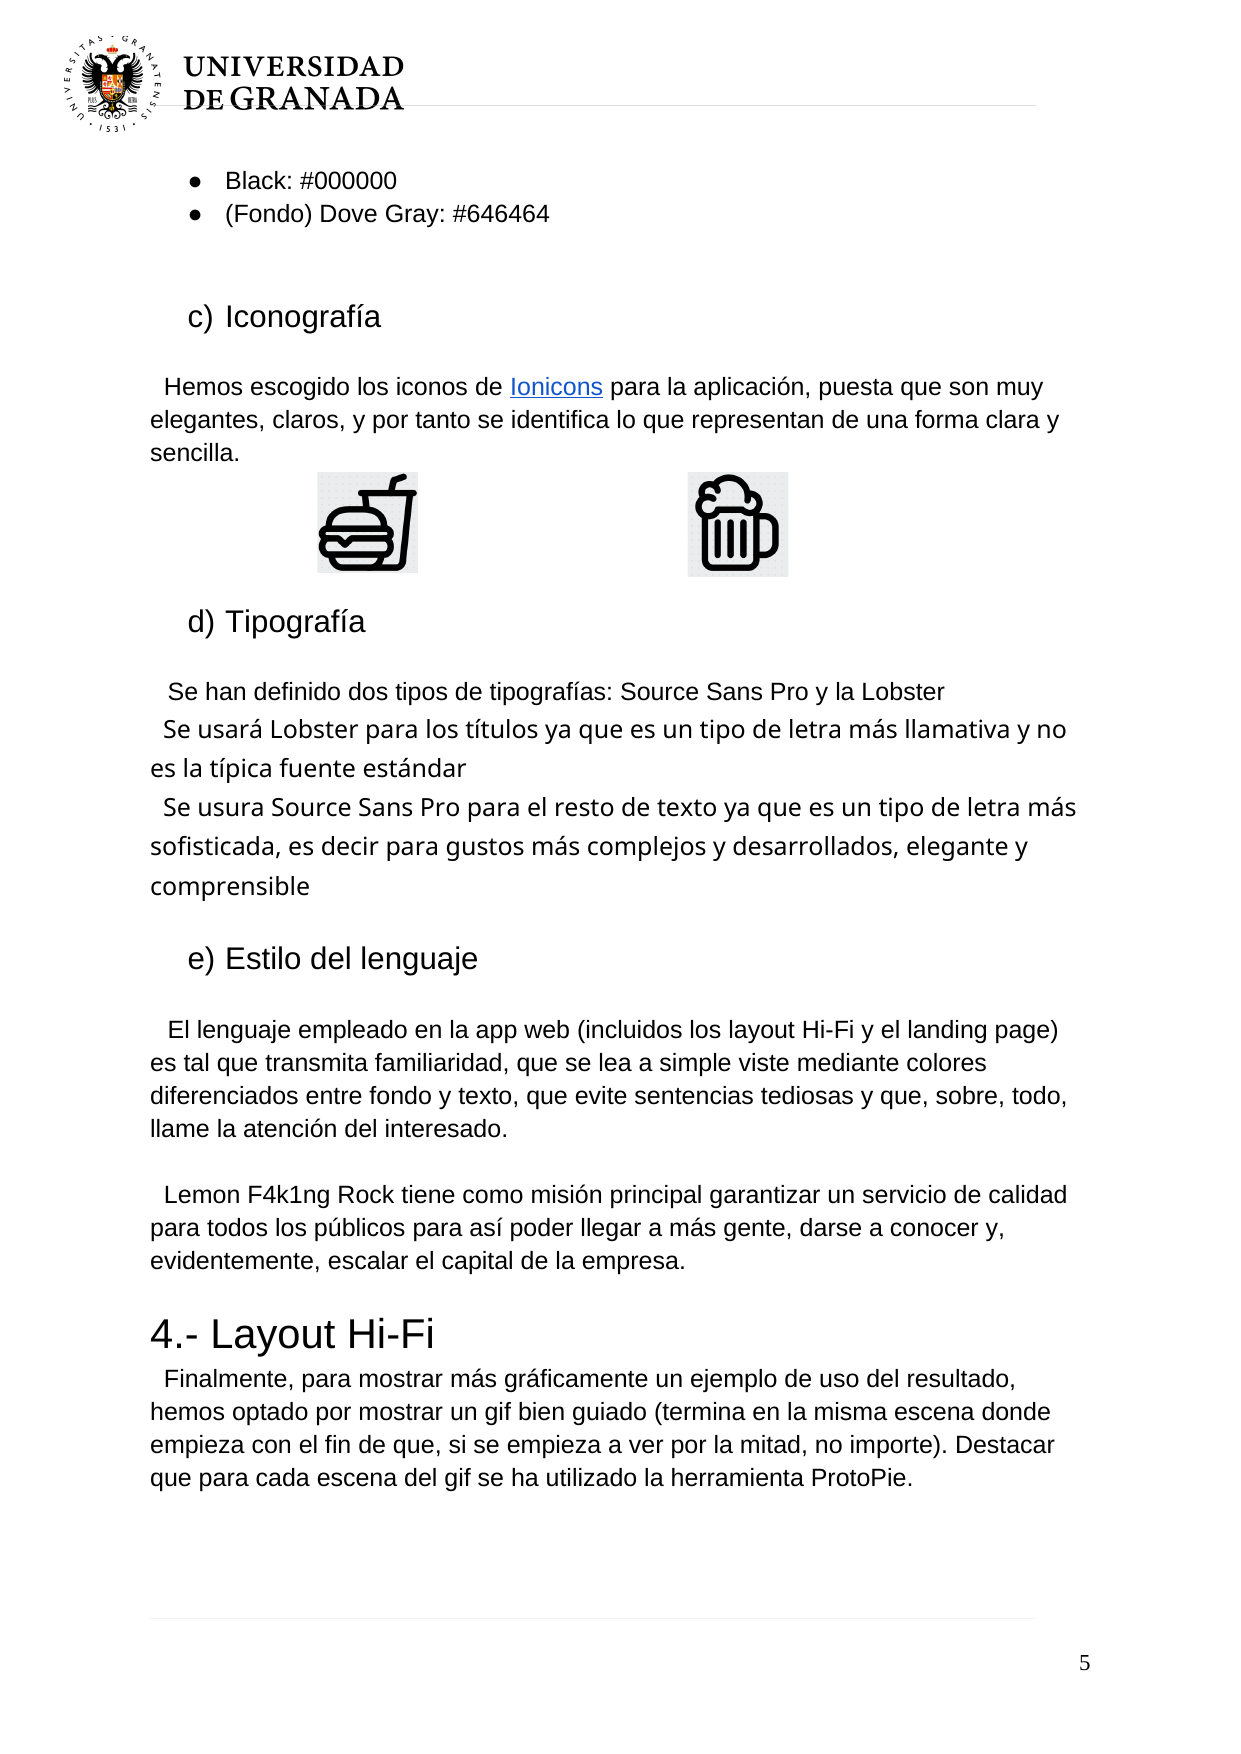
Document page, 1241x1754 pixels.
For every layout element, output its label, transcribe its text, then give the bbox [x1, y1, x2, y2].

picture [687, 472, 789, 577]
list Tipografía [187, 603, 1090, 639]
text Se usura Source Sans Pro para el resto de texto ya que es un tipo de letra más sofisticada, es decir para gustos más complejos y desarrollados, elegante y comprensible [150, 790, 1090, 902]
picture [317, 472, 418, 573]
text Lemon F4k1ng Rock tiene como misión principal garantizar un servicio de calidad para todos los públicos para así poder llegar a más gente, darse a conocer y, evidentemente, escalar el capital de la empresa. [150, 1180, 1090, 1274]
text Finalmente, para mostrar más gráficamente un ejemplo de uso del resultado, hemos optado por mostrar un gif bien guiado (termina en la misma escena donde empieza con el fin de que, si se empieza a ver por la mitad, no importe). Destacar que para cada escena del gif se ha utilizado la herramienta ProtoPie. [150, 1364, 1090, 1492]
list Iconografía [187, 298, 1090, 334]
text Se han definido dos tipos de tipografías: Source Sans Pro y la Lobster [150, 677, 1090, 706]
text 4.- Layout Hi-Fi [150, 1309, 1090, 1357]
text El lenguaje empleado en la app web (incluidos los layout Hi-Fi y el landing page) es tal que transmita familiaridad, que se lea a simple viste mediante colores diferenciados entre fondo y texto, que evite sentencias tediosas y que, sobre, todo, llame la atención del interesado. [150, 1014, 1090, 1142]
list Estilo del lenguaje [187, 940, 1090, 976]
picture [64, 36, 404, 132]
text Se usará Lobster para los títulos ya que es un tipo de letra más llamativa y no es la típica fuente estándar [150, 711, 1090, 785]
list (Fondo) Dove Gray: #646464 [187, 199, 1090, 227]
text Hemos escogido los iconos de Ionicons para la aplicación, puesta que son muy elegantes, claros, y por tanto se identifica lo que representan de una forma clara y sencilla. [150, 372, 1090, 467]
list Black: #000000 [187, 166, 1090, 194]
